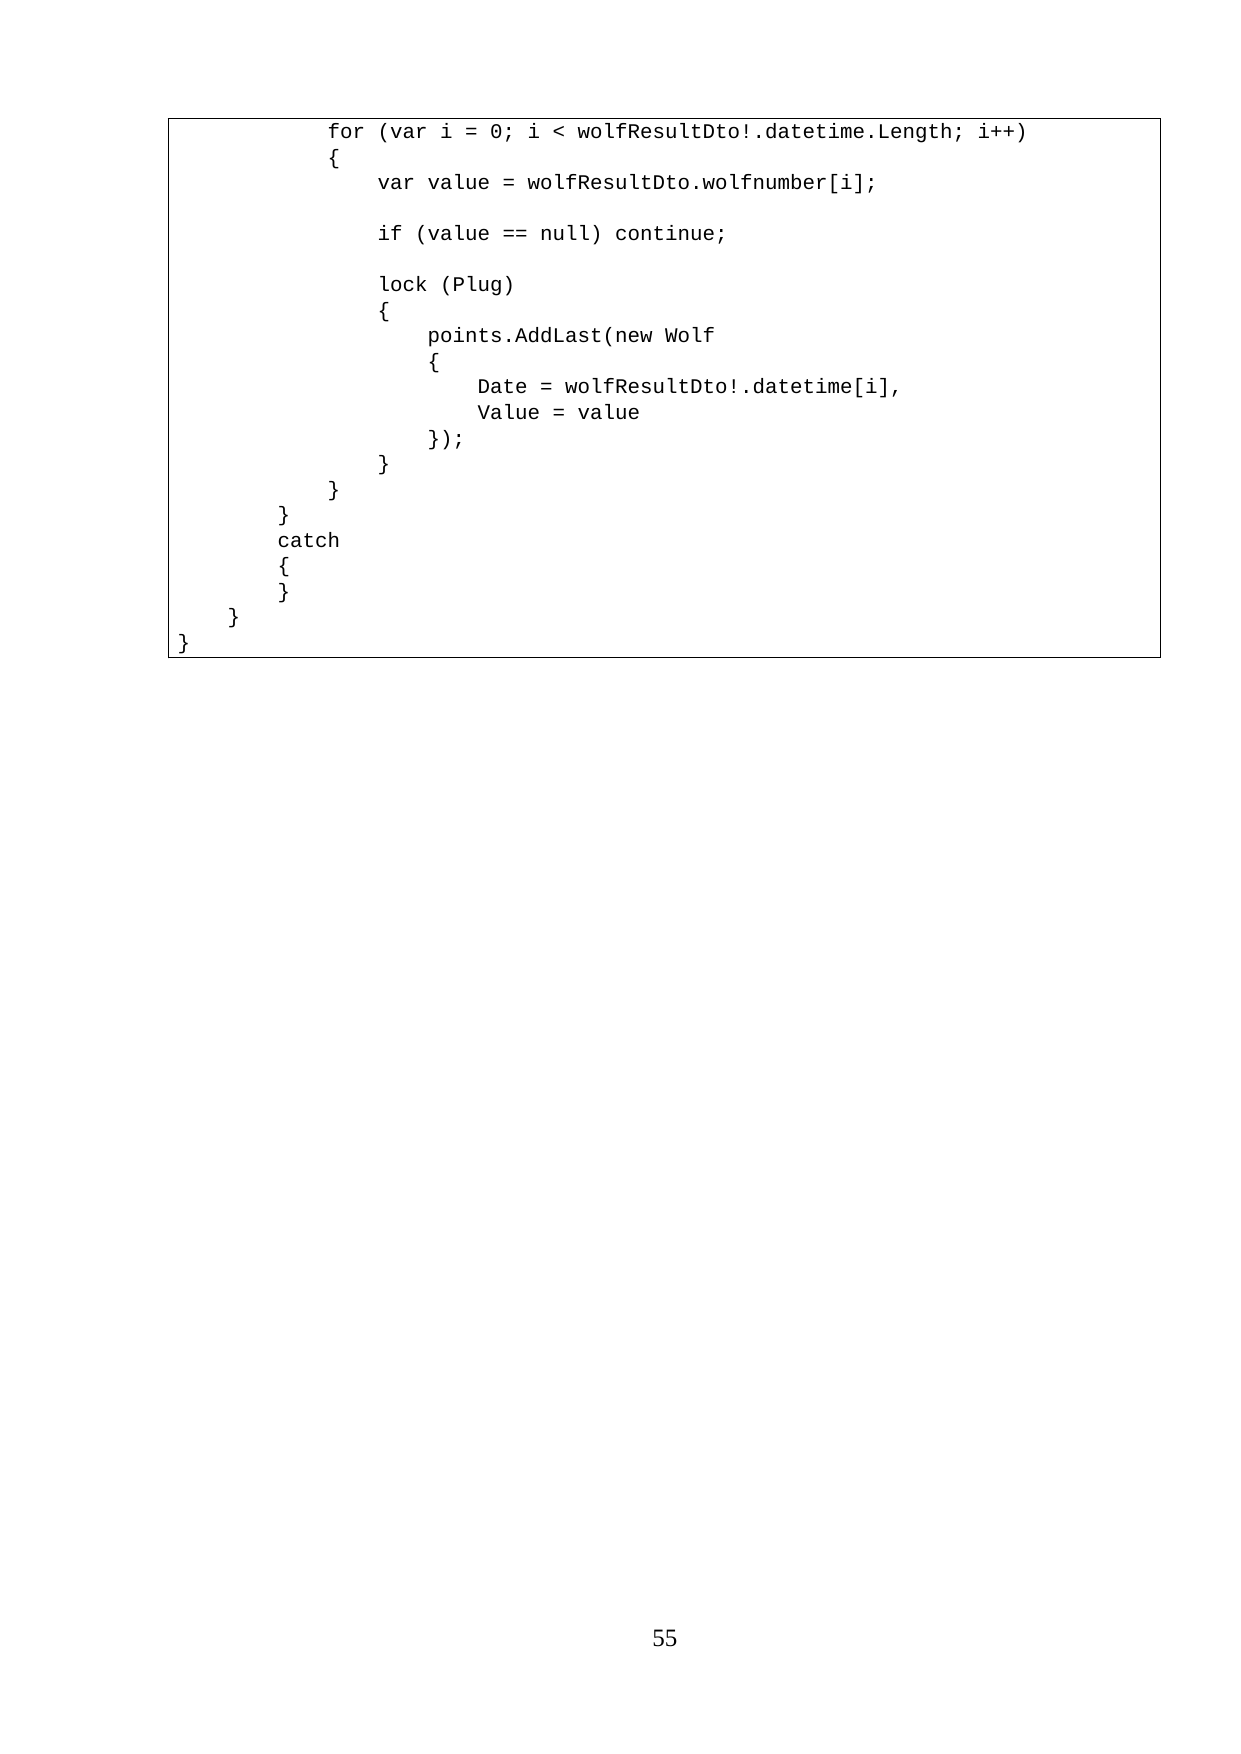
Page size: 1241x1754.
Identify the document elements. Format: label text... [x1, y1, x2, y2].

text for (var i = 0; i < wolfResultDto!.datetime.Length; i++) { var value = wolfResultDto.wolfnumber[i]; if (value == null) continue; lock (Plug) { points.AddLast(new Wolf { Date = wolfResultDto!.datetime[i], Value = value }); } } } catch { } } } [169, 119, 1160, 657]
